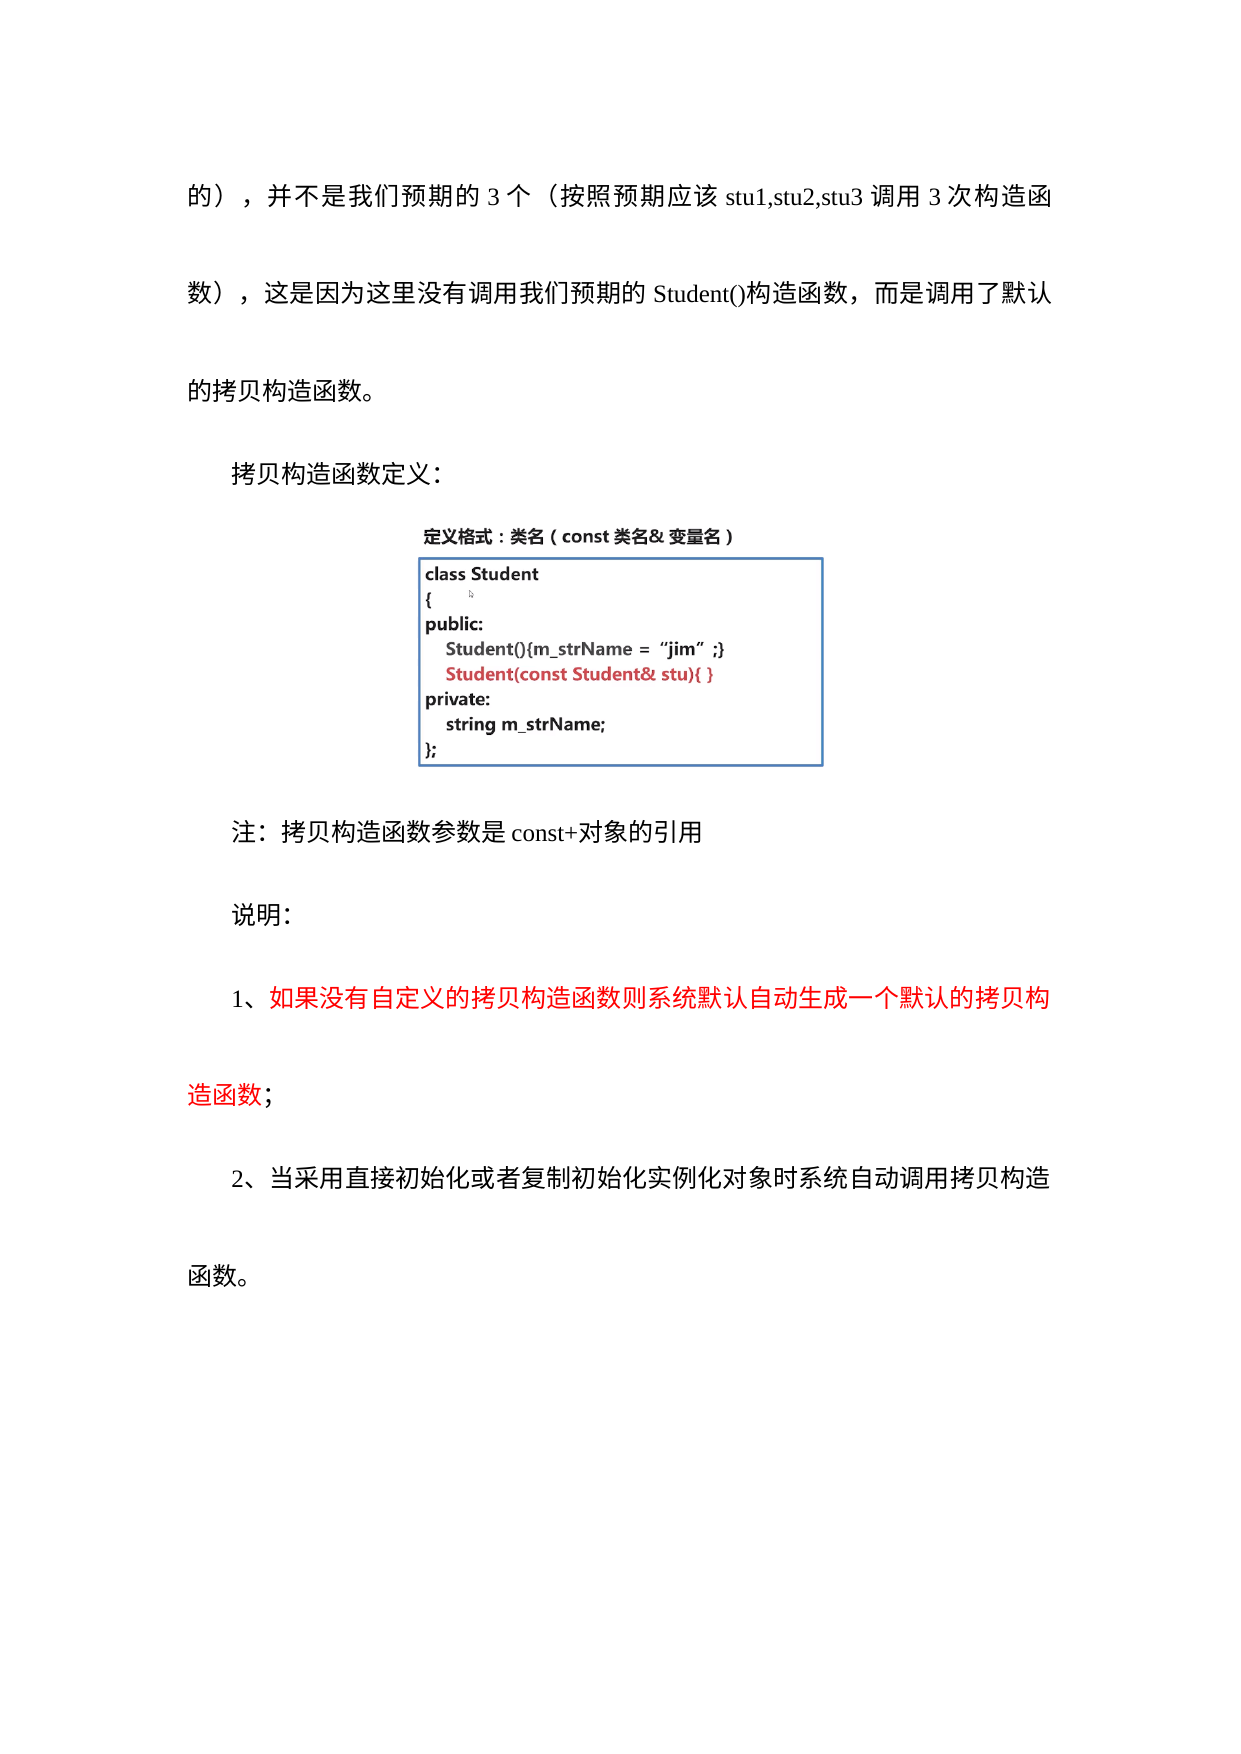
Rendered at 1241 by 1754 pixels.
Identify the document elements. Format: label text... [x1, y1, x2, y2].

text 注：拷贝构造函数参数是const+对象的引用 [187, 798, 1053, 863]
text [187, 162, 1053, 422]
picture [411, 523, 830, 770]
text 说明： [187, 881, 1053, 946]
text 2、当采用直接初始化或者复制初始化实例化对象时系统自动调用拷贝构造函数。 [187, 1144, 1053, 1307]
text 1、如果没有自定义的拷贝构造函数则系统默认自动生成一个默认的拷贝构造函数； [187, 964, 1053, 1126]
text 拷贝构造函数定义： [187, 440, 1053, 505]
